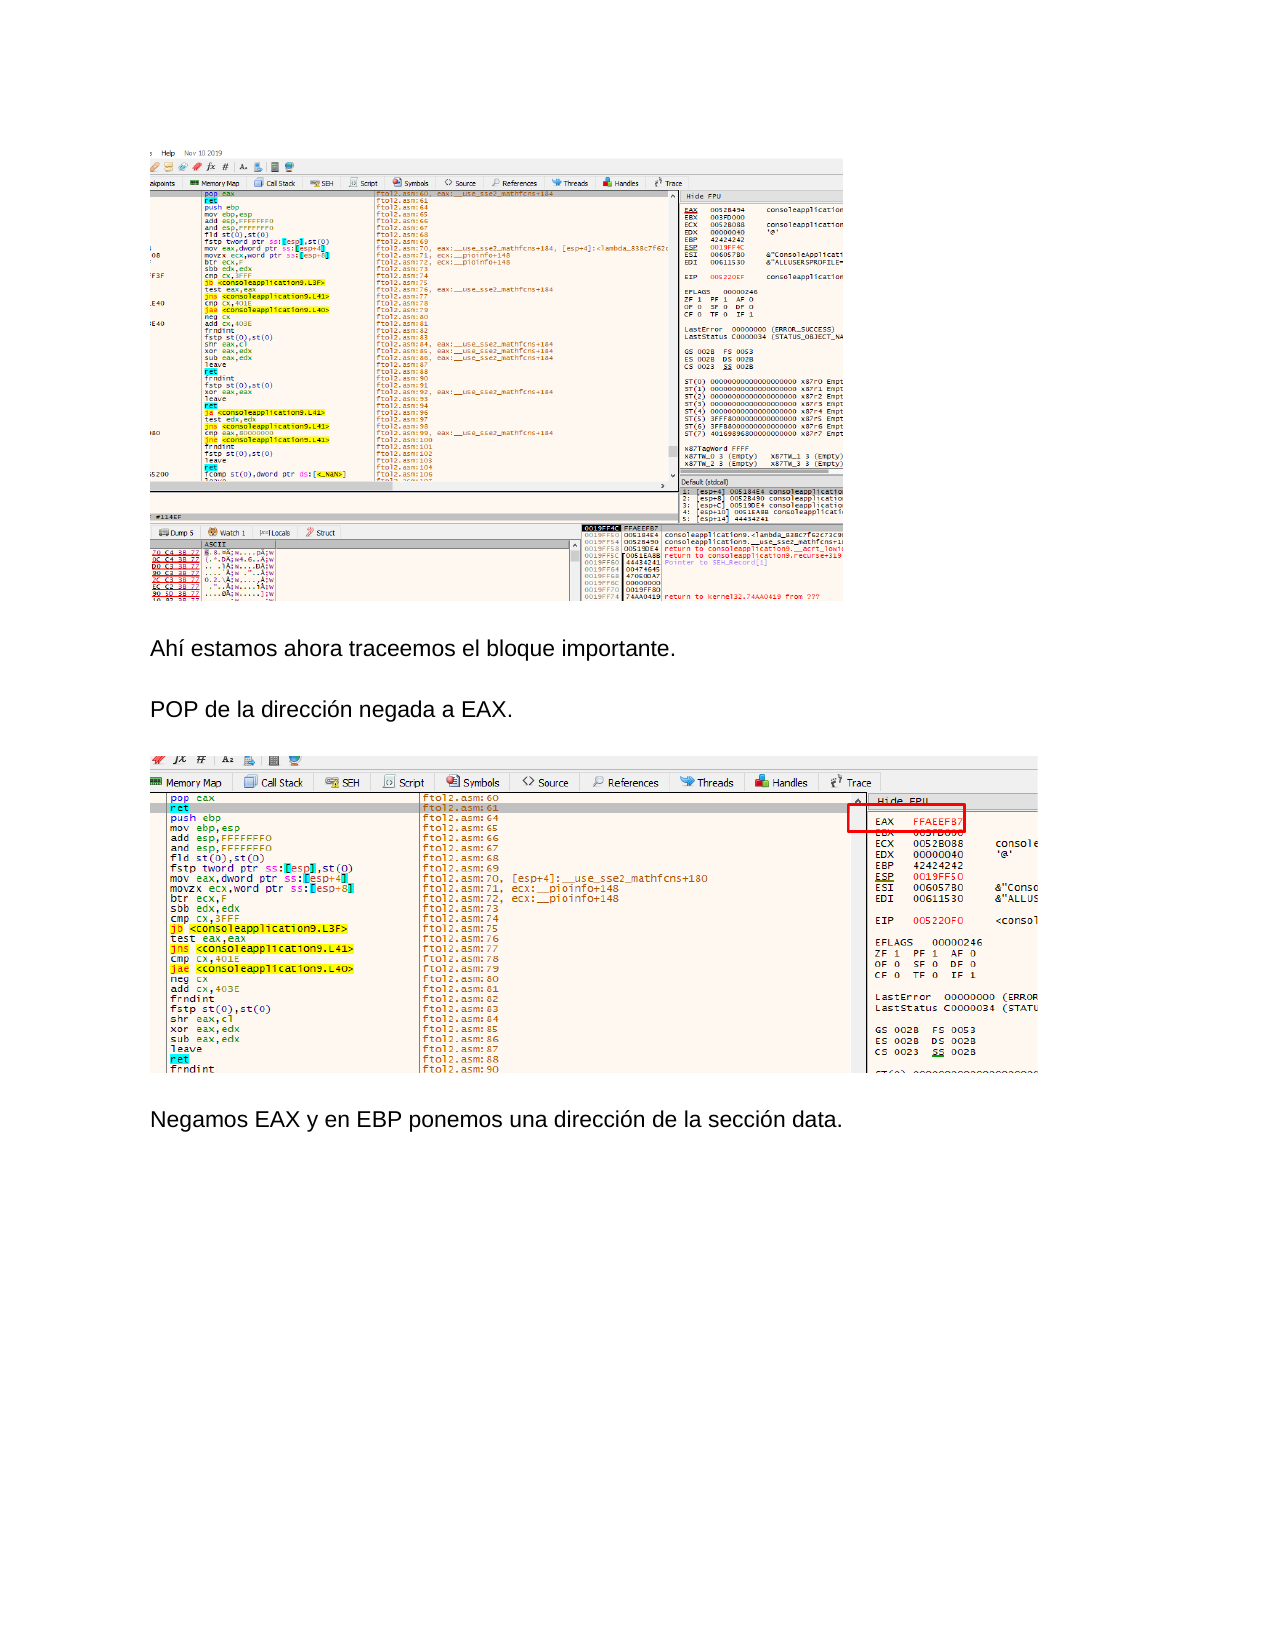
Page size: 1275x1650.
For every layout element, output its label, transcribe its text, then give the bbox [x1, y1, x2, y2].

picture [150, 756, 1038, 1073]
picture [150, 150, 843, 601]
text Negamos EAX y en EBP ponemos una dirección de la sección data. [150, 1106, 1125, 1133]
text Ahí estamos ahora traceemos el bloque importante. [150, 635, 1125, 661]
text POP de la dirección negada a EAX. [150, 696, 1125, 722]
